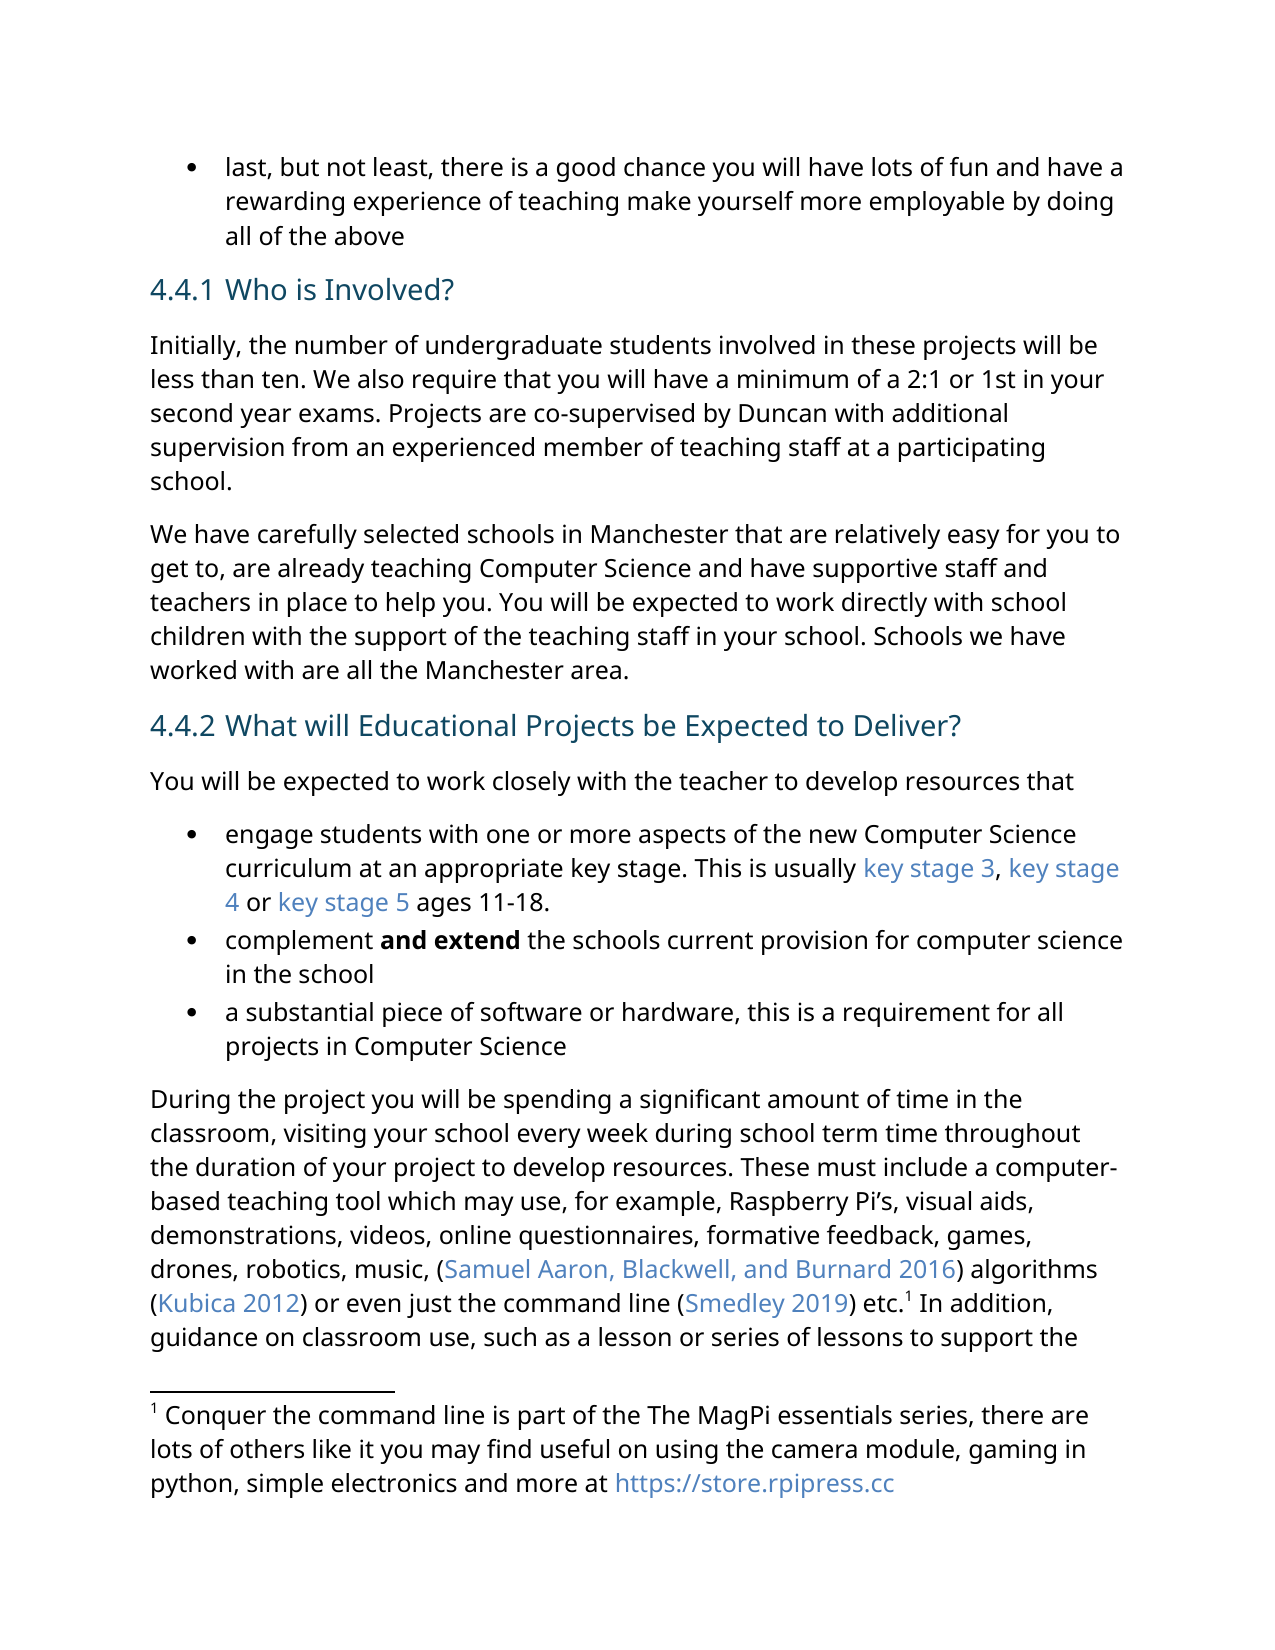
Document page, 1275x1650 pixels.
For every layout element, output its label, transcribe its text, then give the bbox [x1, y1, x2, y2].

text We have carefully selected schools in Manchester that are relatively easy for you to get to, are already teaching Computer Science and have supportive staff and teachers in place to help you. You will be expected to work directly with school children with the support of the teaching staff in your school. Schools we have worked with are all the Manchester area. [150, 516, 1125, 687]
list complement and extend the schools current provision for computer science in the school [187, 923, 1125, 991]
subtitle 4.4.2 What will Educational Projects be Expected to Deliver? [150, 705, 1125, 745]
subtitle 4.4.1 Who is Involved? [150, 269, 1125, 308]
text You will be expected to work closely with the teacher to develop resources that [150, 764, 1125, 798]
text Initially, the number of undergraduate students involved in these projects will be less than ten. We also require that you will have a minimum of a 2:1 or 1st in your second year exams. Projects are co-supervised by Duncan with additional supervision from an experienced member of teaching staff at a participating school. [150, 327, 1125, 498]
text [150, 1081, 1125, 1354]
list last, but not least, there is a good chance you will have lots of fun and have a rewarding experience of teaching make yourself more employable by doing all of the above [187, 150, 1125, 252]
list engage students with one or more aspects of the new Computer Science curriculum at an appropriate key stage. This is usually key stage 3, key stage 4 or key stage 5 ages 11-18. [187, 817, 1125, 919]
list a substantial piece of software or hardware, this is a requirement for all projects in Computer Science [187, 994, 1125, 1063]
